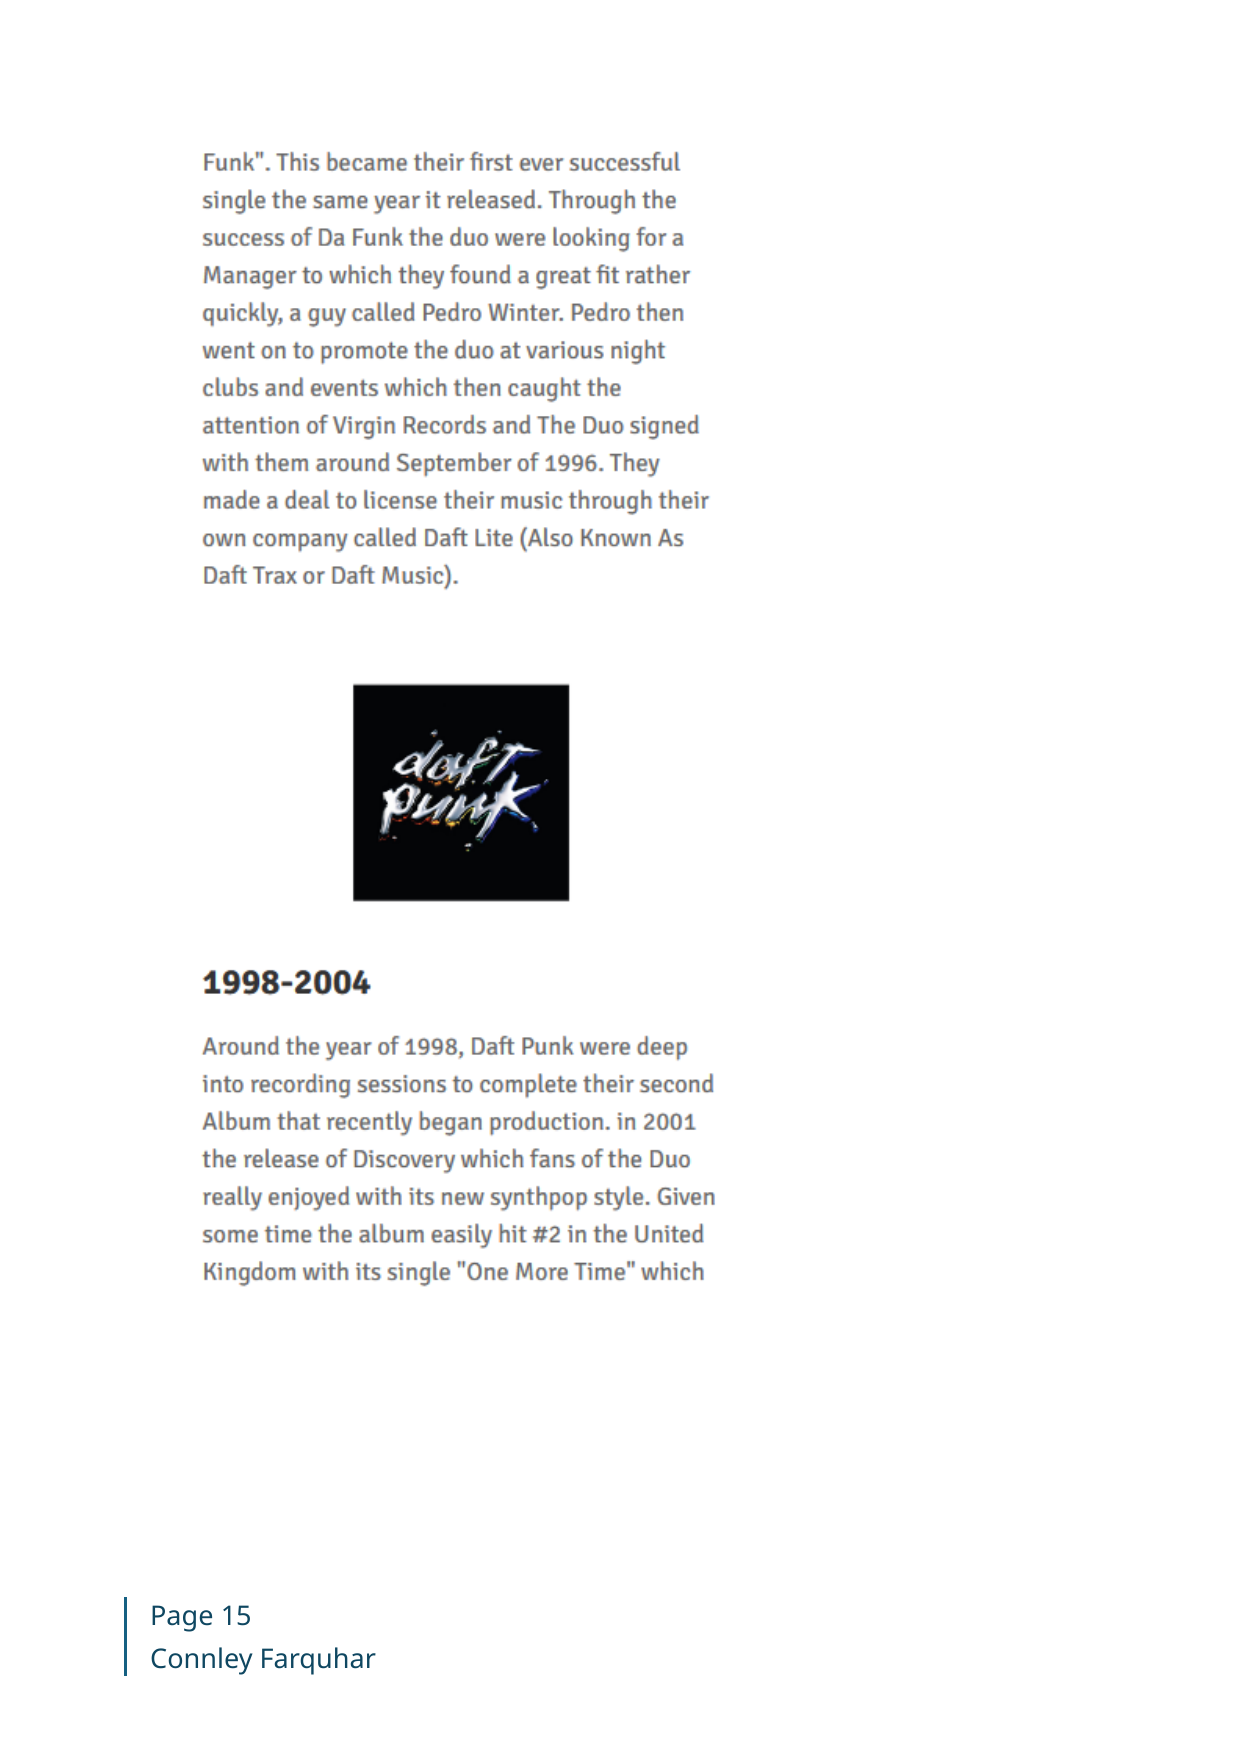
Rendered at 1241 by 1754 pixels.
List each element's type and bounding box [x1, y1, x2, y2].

picture [150, 150, 762, 1299]
